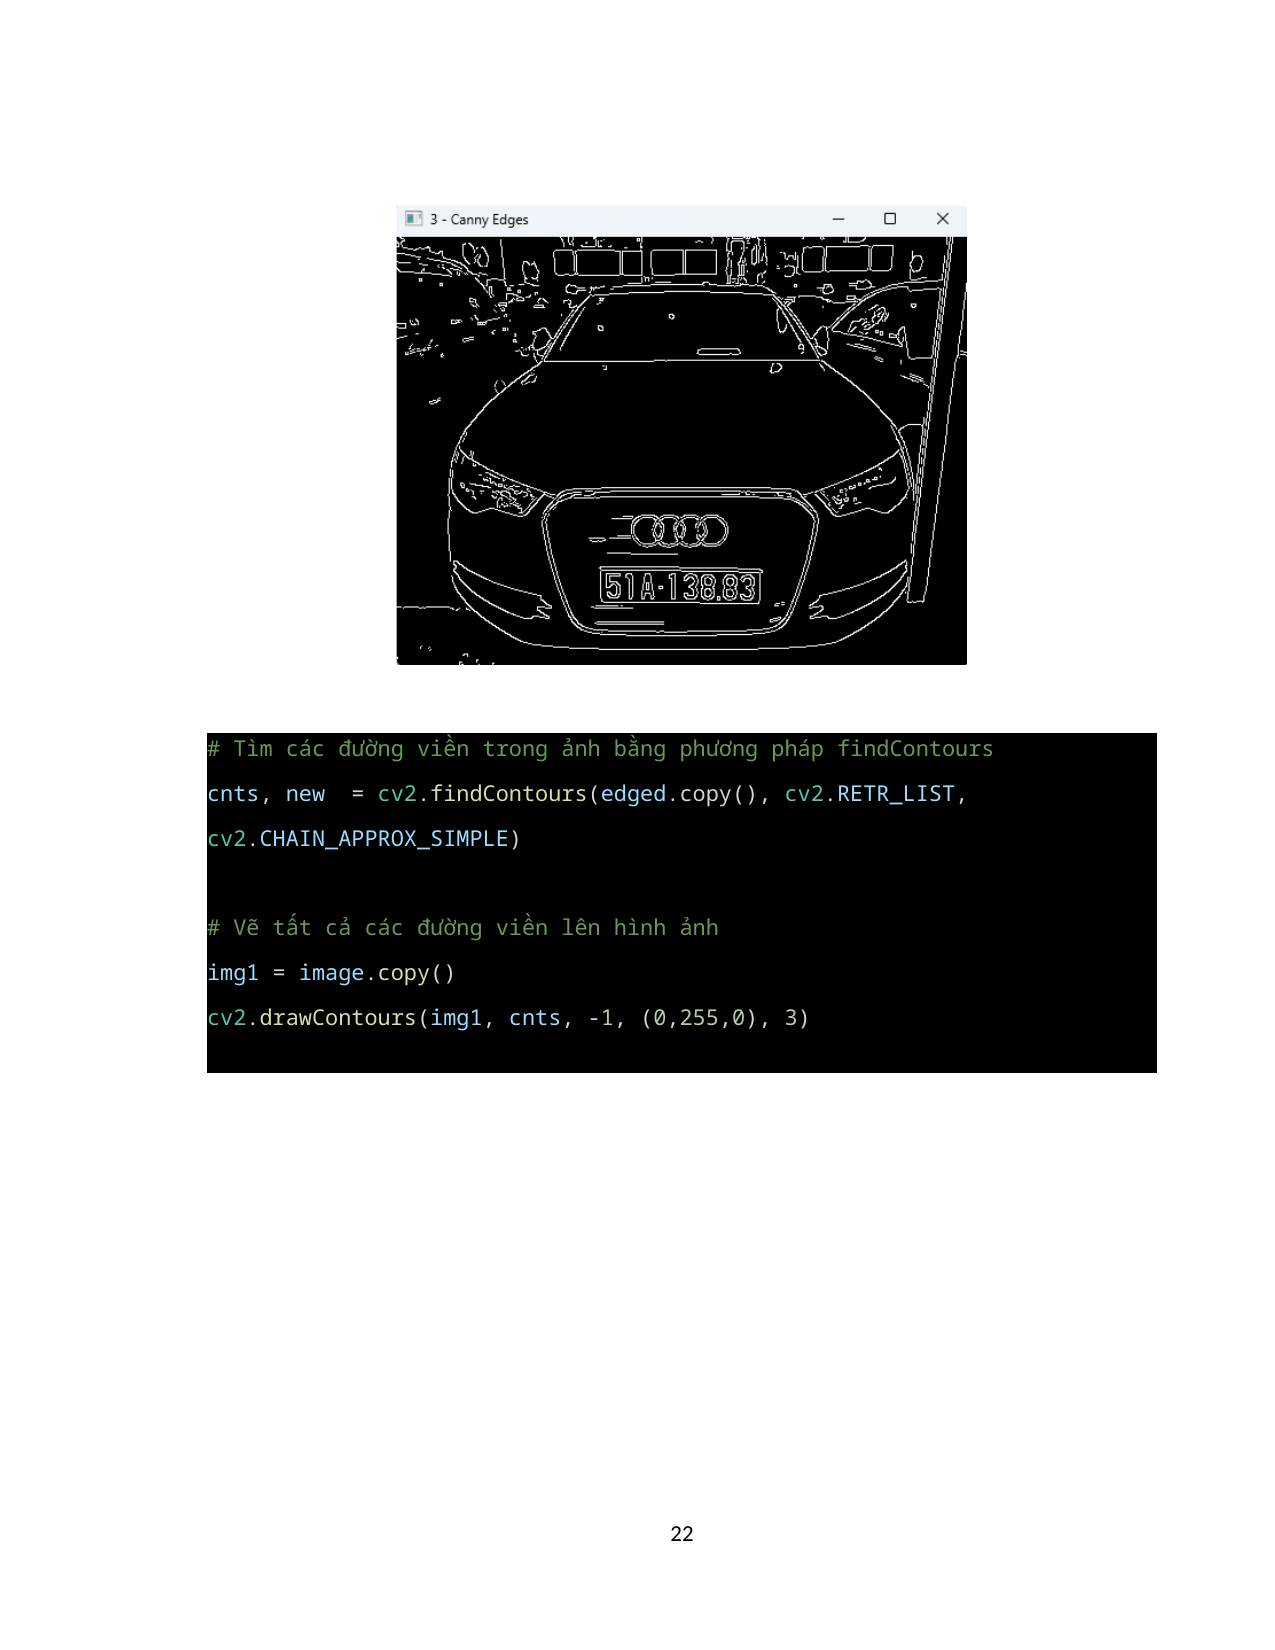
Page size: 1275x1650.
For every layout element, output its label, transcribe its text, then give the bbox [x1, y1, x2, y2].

picture [396, 206, 967, 665]
text # Tìm các đường viền trong ảnh bằng phương pháp findContours cnts, new = cv2.findContours(edged.copy(), cv2.RETR_LIST, cv2.CHAIN_APPROX_SIMPLE) # Vẽ tất cả các đường viền lên hình ảnh img1 = image.copy() cv2.drawContours(img1, cnts, -1, (0,255,0), 3) [207, 733, 1157, 1073]
